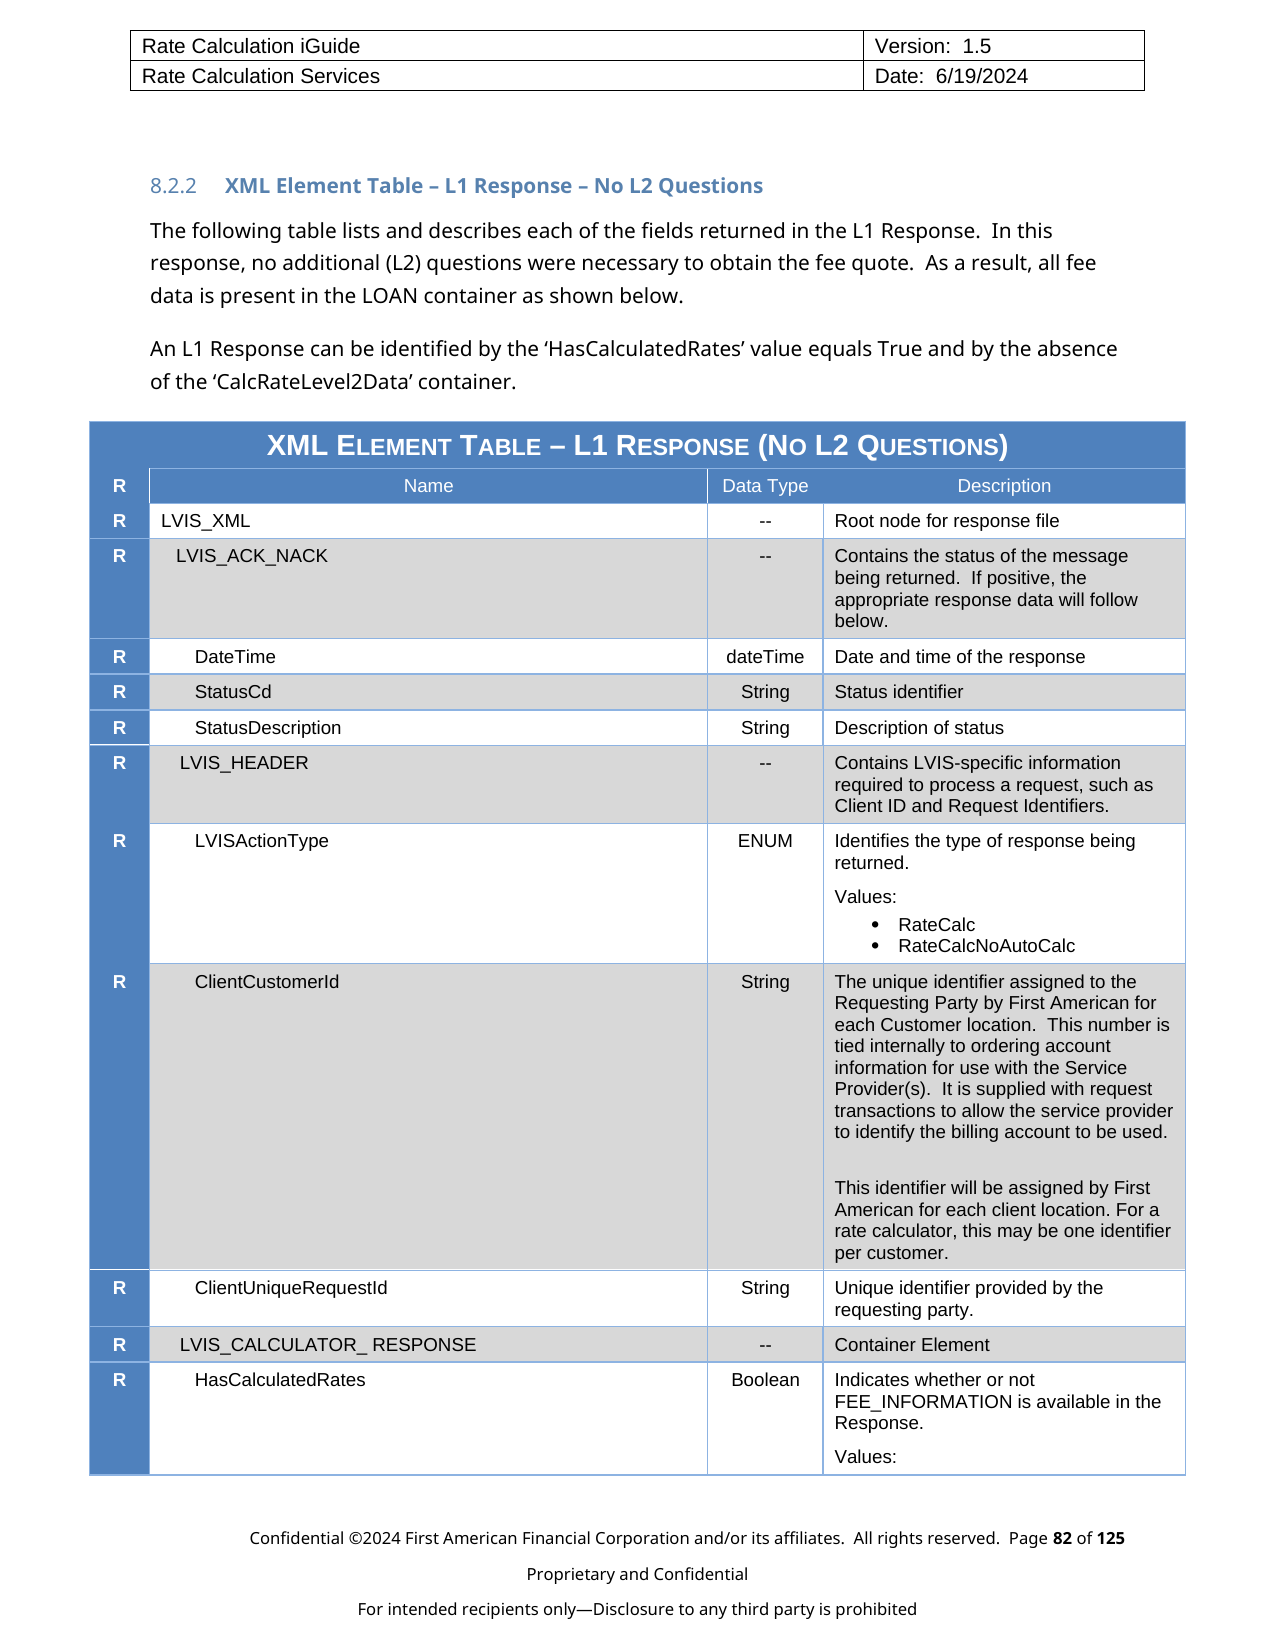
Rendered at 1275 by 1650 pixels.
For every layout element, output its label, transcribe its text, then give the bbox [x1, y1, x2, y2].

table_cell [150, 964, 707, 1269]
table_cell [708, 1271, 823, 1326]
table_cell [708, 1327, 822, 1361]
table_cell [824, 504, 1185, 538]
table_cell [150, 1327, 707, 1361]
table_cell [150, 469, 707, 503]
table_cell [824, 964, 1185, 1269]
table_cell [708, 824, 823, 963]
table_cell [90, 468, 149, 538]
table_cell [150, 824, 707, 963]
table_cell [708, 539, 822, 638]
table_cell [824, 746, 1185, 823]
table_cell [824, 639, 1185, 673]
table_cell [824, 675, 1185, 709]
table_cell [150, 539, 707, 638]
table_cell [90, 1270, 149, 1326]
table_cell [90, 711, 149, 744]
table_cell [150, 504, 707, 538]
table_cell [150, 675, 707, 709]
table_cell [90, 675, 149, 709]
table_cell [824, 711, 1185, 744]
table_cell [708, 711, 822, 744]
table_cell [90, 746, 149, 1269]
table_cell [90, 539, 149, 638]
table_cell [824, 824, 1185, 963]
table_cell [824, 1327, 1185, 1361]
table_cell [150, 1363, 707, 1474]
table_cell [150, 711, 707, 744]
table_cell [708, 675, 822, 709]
text An L1 Response can be identified by the ‘HasCalculatedRates’ value equals True and by the absence of the ‘CalcRateLevel2Data’ container. [150, 334, 1125, 396]
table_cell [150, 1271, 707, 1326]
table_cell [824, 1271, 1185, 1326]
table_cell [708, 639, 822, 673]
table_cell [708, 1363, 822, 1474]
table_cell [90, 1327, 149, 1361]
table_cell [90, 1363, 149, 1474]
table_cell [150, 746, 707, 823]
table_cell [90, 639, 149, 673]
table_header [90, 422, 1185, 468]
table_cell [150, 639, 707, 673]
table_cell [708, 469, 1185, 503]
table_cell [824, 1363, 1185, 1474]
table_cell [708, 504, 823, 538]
text The following table lists and describes each of the fields returned in the L1 Response. In this response, no additional (L2) questions were necessary to obtain the fee quote. As a result, all fee data is present in the LOAN container as shown below. [150, 216, 1125, 309]
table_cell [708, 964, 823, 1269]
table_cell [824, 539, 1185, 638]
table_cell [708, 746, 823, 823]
subtitle XML Element Table – L1 Response – No L2 Questions [150, 171, 1125, 199]
